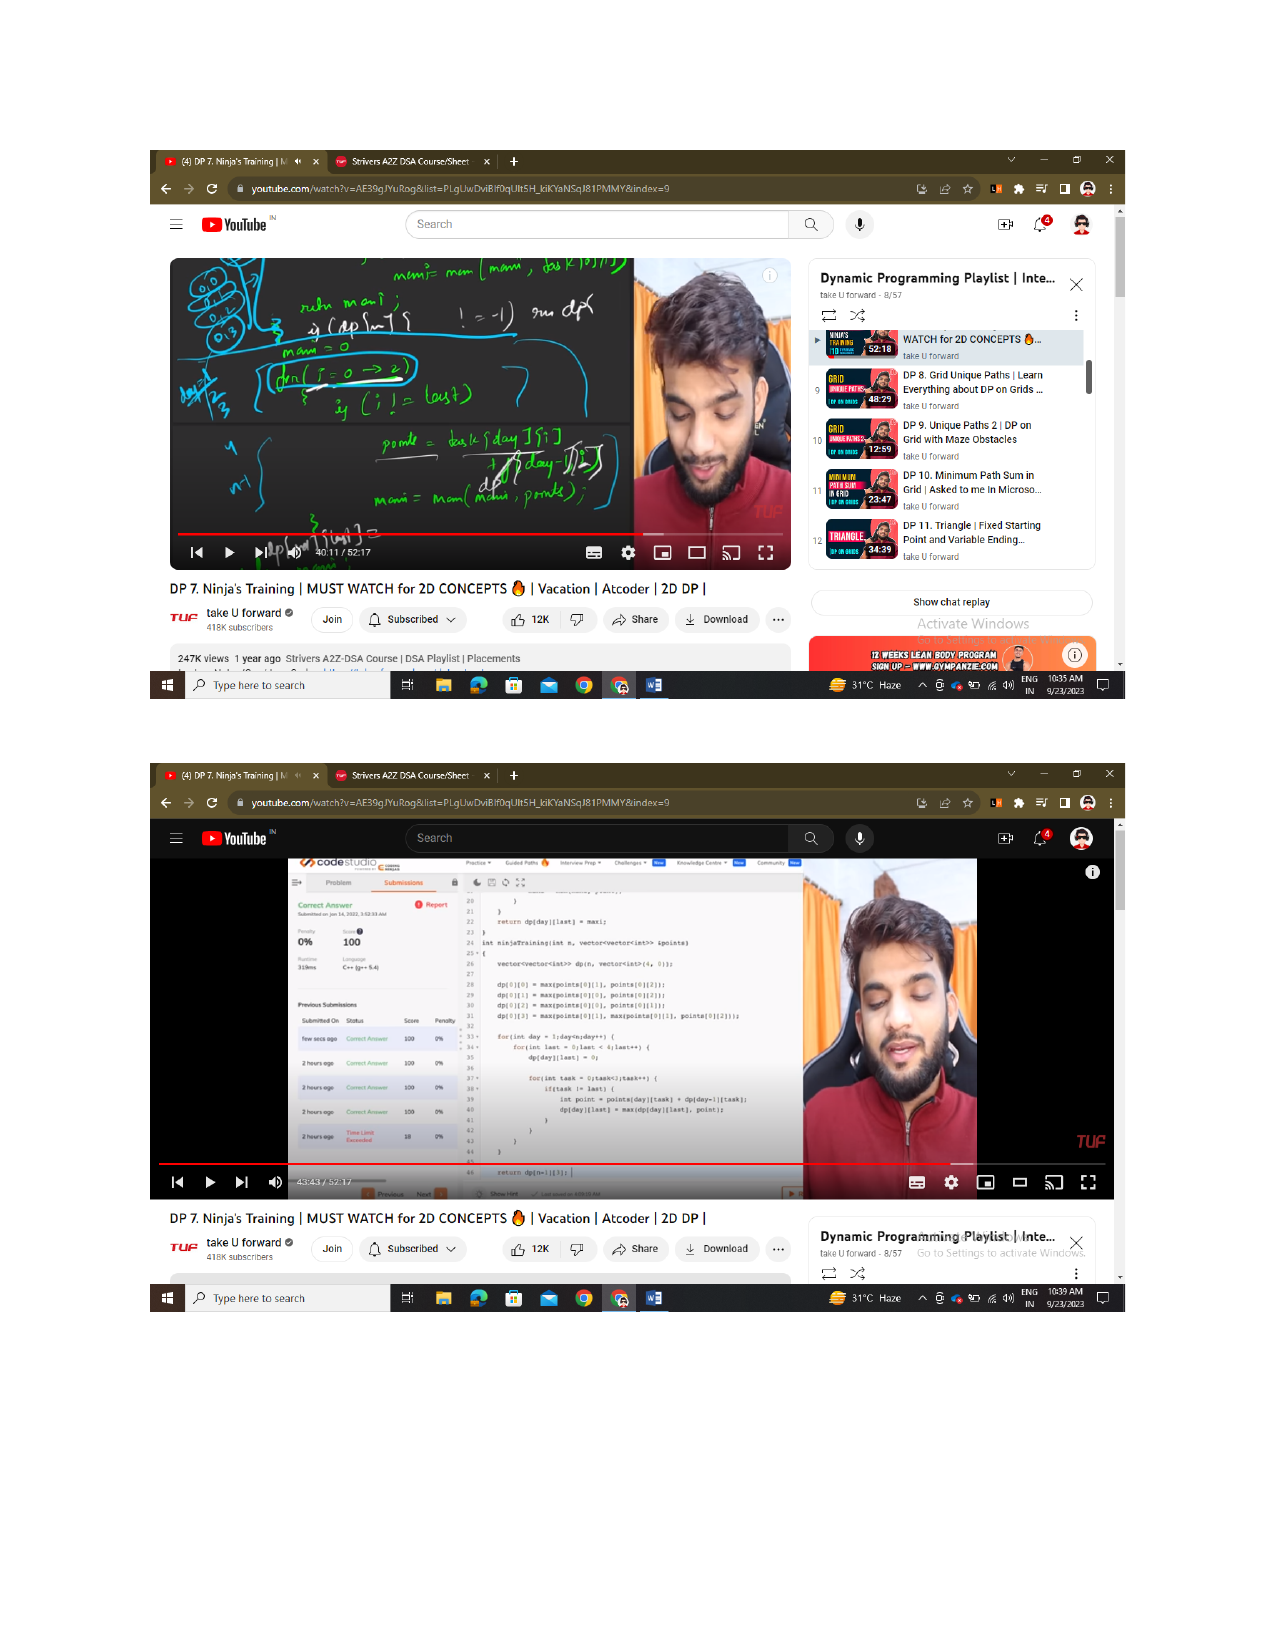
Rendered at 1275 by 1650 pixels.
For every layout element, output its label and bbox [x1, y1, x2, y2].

picture [150, 763, 1125, 1312]
picture [150, 150, 1125, 699]
